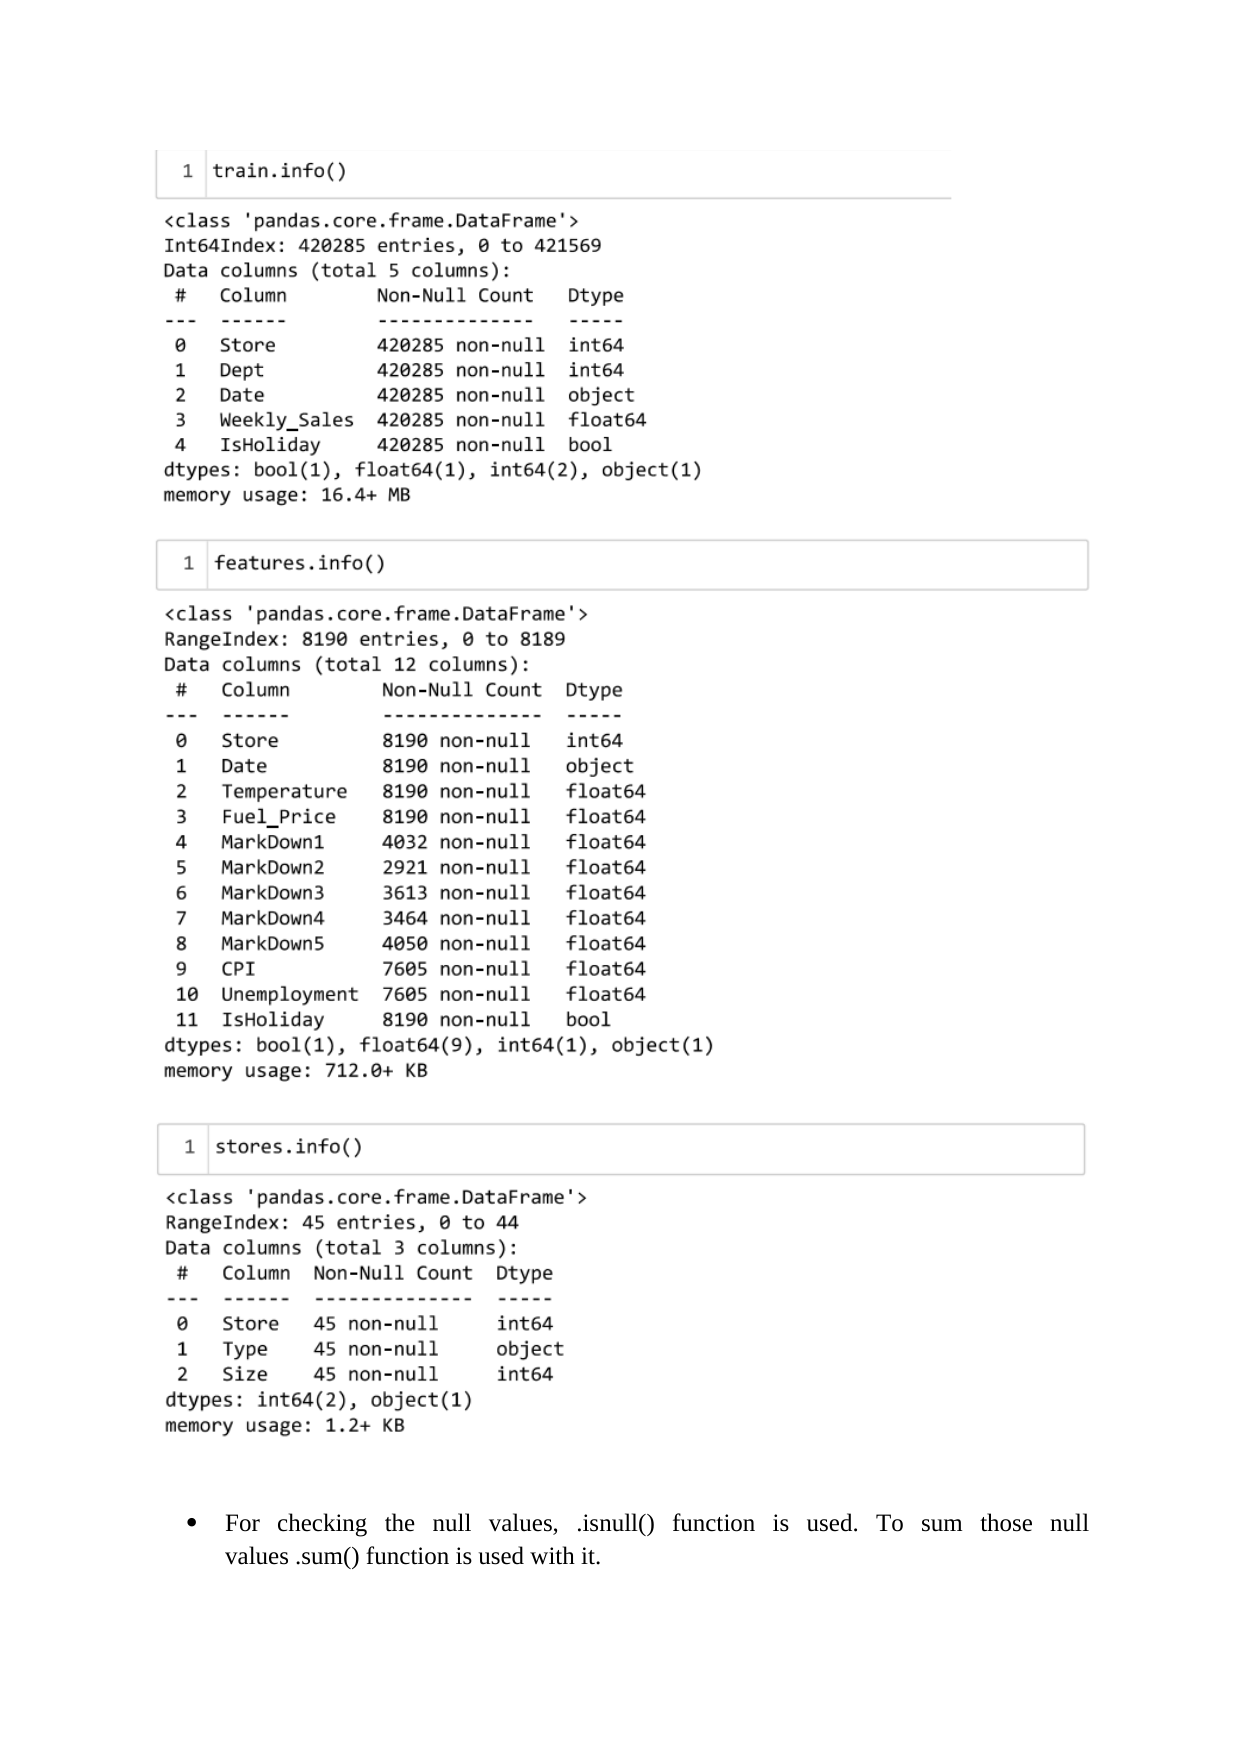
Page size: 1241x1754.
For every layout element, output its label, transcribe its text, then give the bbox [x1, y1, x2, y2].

picture [150, 150, 952, 519]
picture [150, 535, 1091, 1101]
picture [150, 1117, 1091, 1446]
list For checking the null values, .isnull() function is used. To sum those null values .sum() function is used with it. [187, 1508, 1090, 1569]
